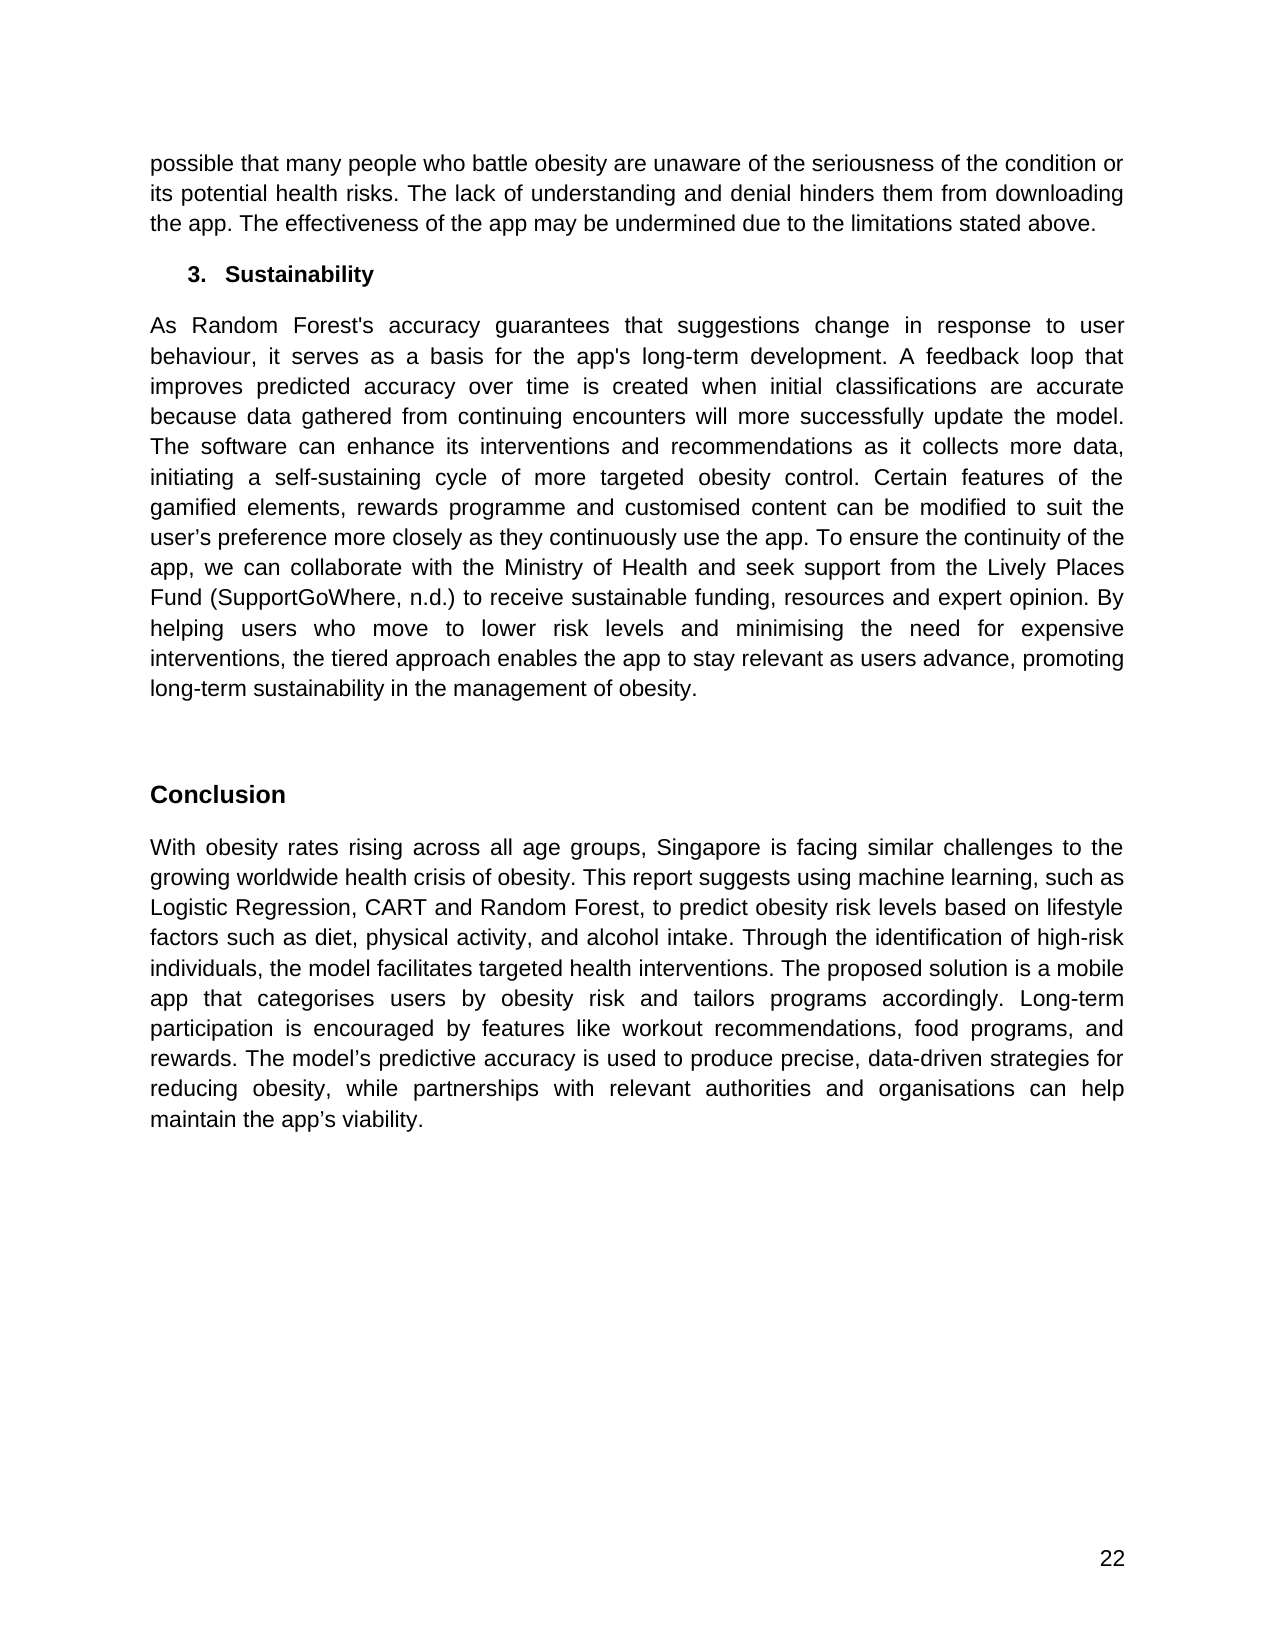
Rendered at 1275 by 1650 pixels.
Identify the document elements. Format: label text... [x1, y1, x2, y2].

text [150, 150, 1125, 237]
subtitle Sustainability [187, 261, 1125, 288]
text As Random Forest's accuracy guarantees that suggestions change in response to user behaviour, it serves as a basis for the app's long-term development. A feedback loop that improves predicted accuracy over time is created when initial classifications are accurate because data gathered from continuing encounters will more successfully update the model. The software can enhance its interventions and recommendations as it collects more data, initiating a self-sustaining cycle of more targeted obesity control. Certain features of the gamified elements, rewards programme and customised content can be modified to suit the user’s preference more closely as they continuously use the app. To ensure the continuity of the app, we can collaborate with the Ministry of Health and seek support from the Lively Places Fund (SupportGoWhere, n.d.) to receive sustainable funding, resources and expert opinion. By helping users who move to lower risk levels and minimising the need for expensive interventions, the tiered approach enables the app to stay relevant as users advance, promoting long-term sustainability in the management of obesity. [150, 312, 1125, 701]
text With obesity rates rising across all age groups, Singapore is facing similar challenges to the growing worldwide health crisis of obesity. This report suggests using machine learning, such as Logistic Regression, CART and Random Forest, to predict obesity risk levels based on lifestyle factors such as diet, physical activity, and alcohol intake. Through the identification of high-risk individuals, the model facilitates targeted health interventions. The proposed solution is a mobile app that categorises users by obesity risk and tailors programs accordingly. Long-term participation is encouraged by features like workout recommendations, food programs, and rewards. The model’s predictive accuracy is used to produce precise, data-driven strategies for reducing obesity, while partnerships with relevant authorities and organisations can help maintain the app’s viability. [150, 834, 1125, 1132]
subtitle Conclusion [150, 780, 1125, 809]
